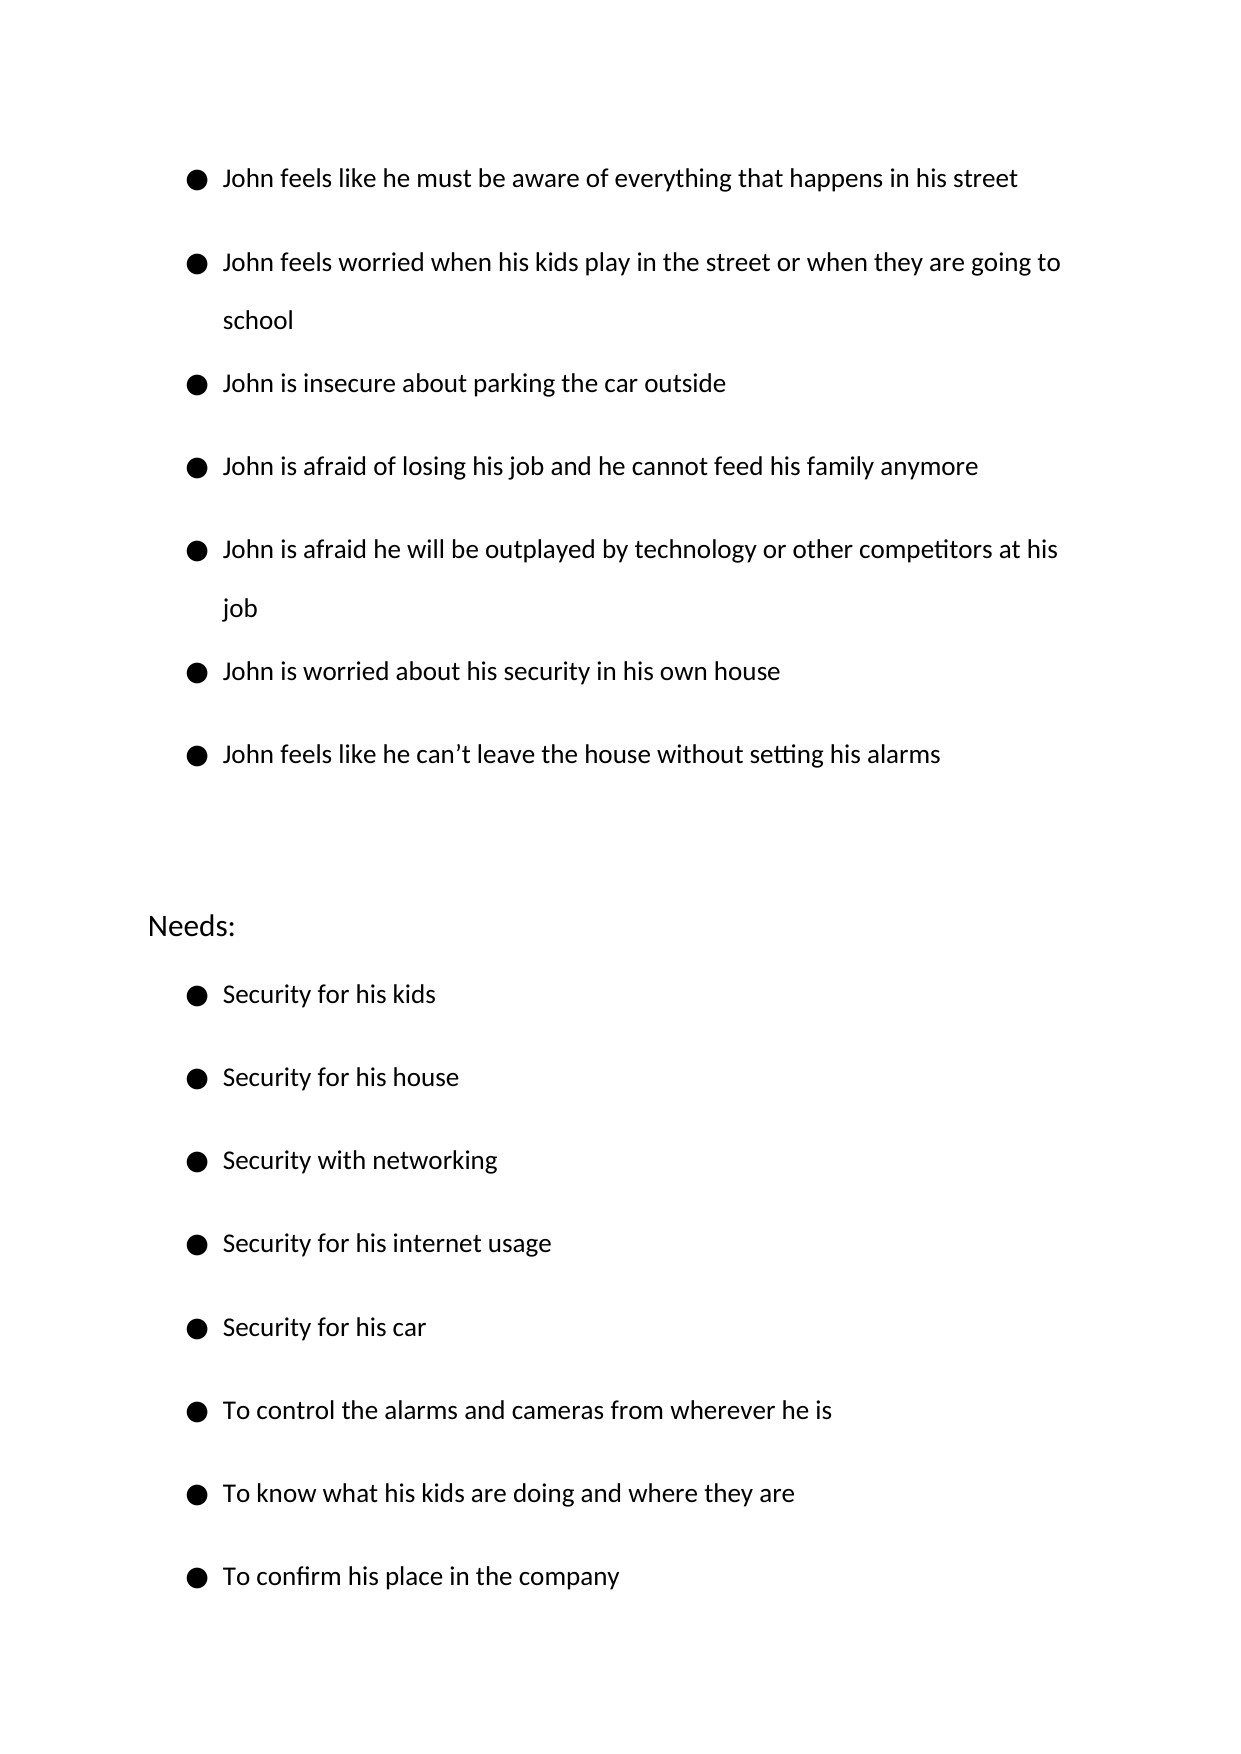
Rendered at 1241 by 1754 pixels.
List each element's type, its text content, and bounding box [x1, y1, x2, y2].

list John feels like he can’t leave the house without setting his alarms [185, 723, 1093, 779]
list Security for his internet usage [185, 1213, 1093, 1268]
list John feels like he must be aware of everything that happens in his street [185, 148, 1093, 203]
list Security with networking [185, 1129, 1093, 1185]
list John feels worried when his kids play in the street or when they are going to school [185, 231, 1093, 336]
list Security for his car [185, 1296, 1093, 1351]
text Needs: [148, 906, 1093, 944]
list Security for his house [185, 1046, 1093, 1102]
list John is afraid of losing his job and he cannot feed his family anymore [185, 436, 1093, 491]
list John is insecure about parking the car outside [185, 352, 1093, 408]
list John is afraid he will be outplayed by technology or other competitors at his job [185, 519, 1093, 624]
list John is worried about his security in his own house [185, 640, 1093, 696]
list To control the alarms and cameras from wherever he is [185, 1379, 1093, 1435]
list Security for his kids [185, 963, 1093, 1018]
list To confirm his place in the company [185, 1546, 1093, 1601]
list To know what his kids are doing and where they are [185, 1462, 1093, 1518]
